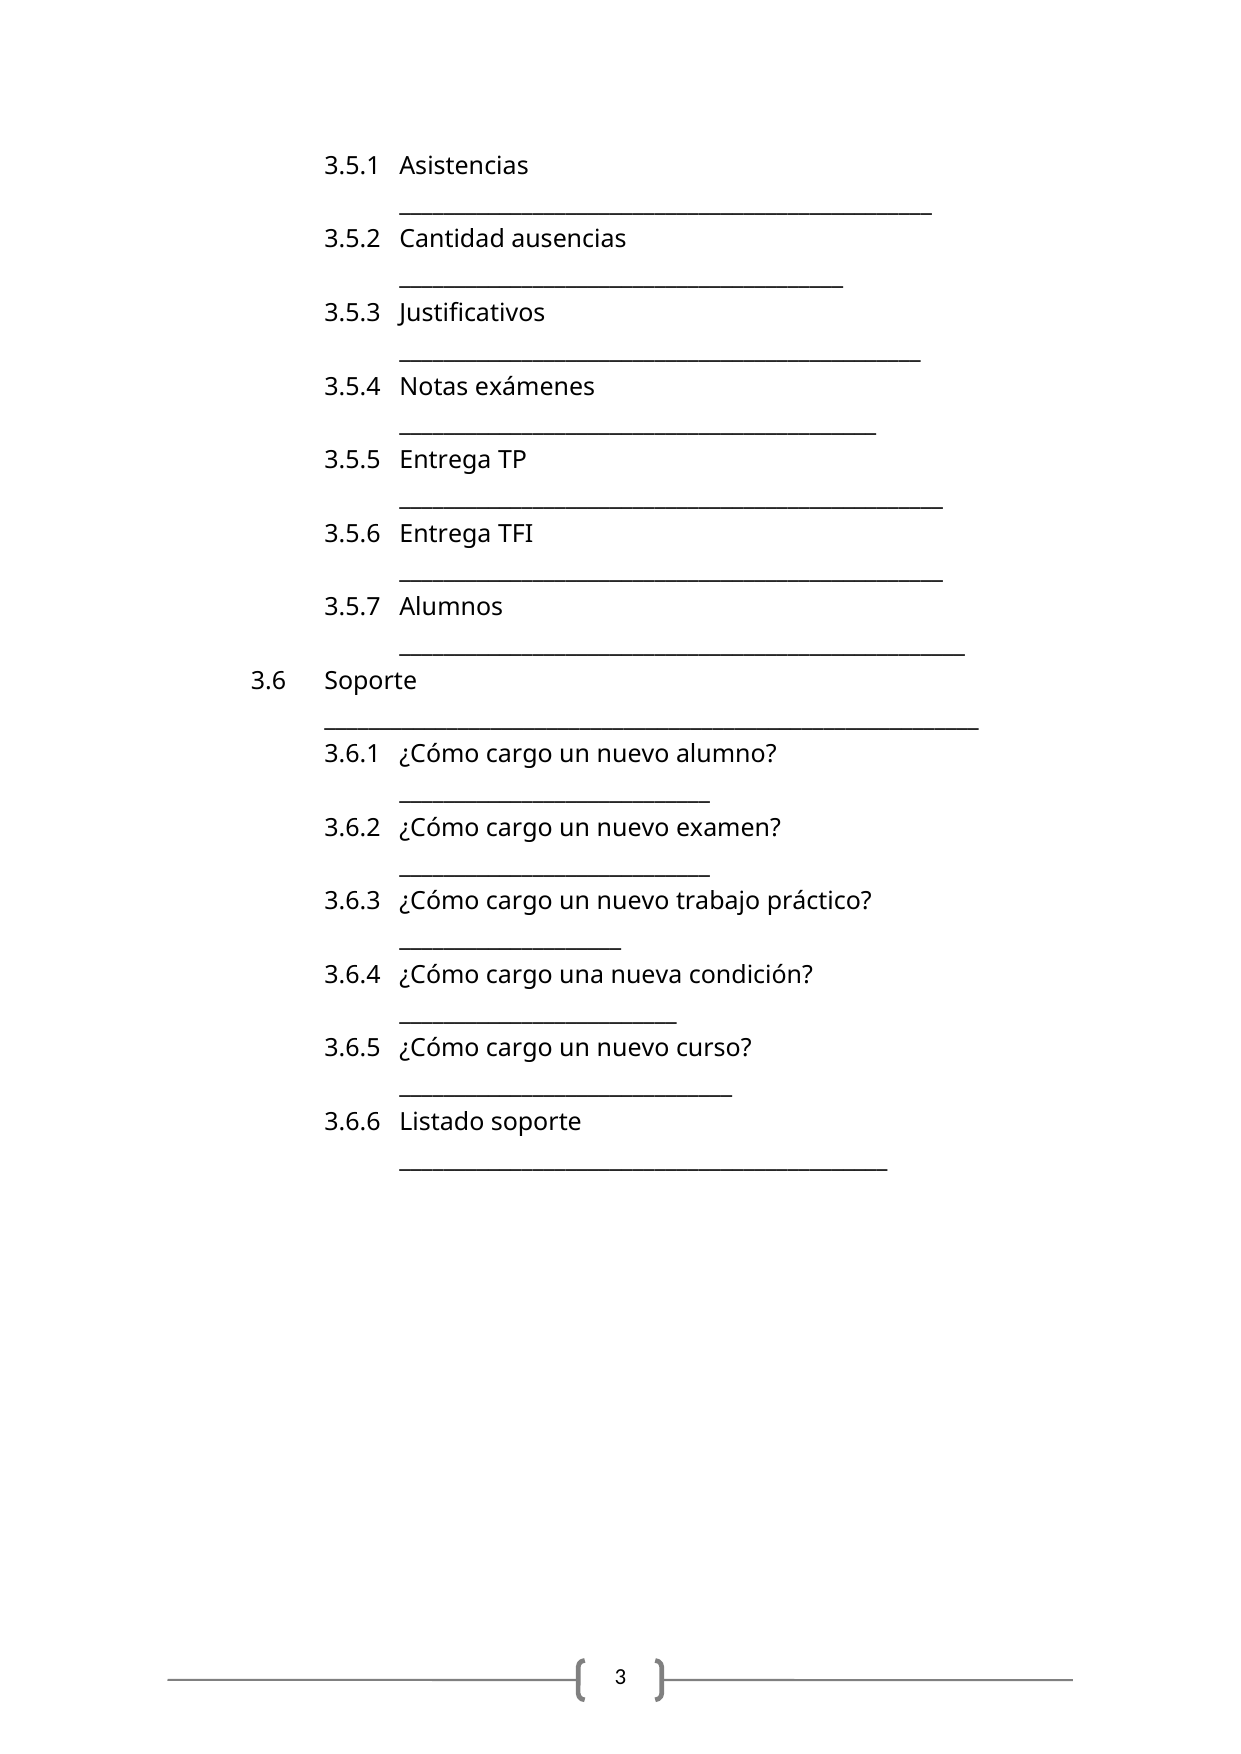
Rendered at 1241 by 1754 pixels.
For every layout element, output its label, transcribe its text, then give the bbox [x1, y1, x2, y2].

list ¿Cómo cargo una nueva condición? _________________________ [324, 957, 1063, 1027]
list Notas exámenes ___________________________________________ [324, 368, 1063, 439]
list Alumnos ___________________________________________________ [324, 589, 1063, 660]
list ¿Cómo cargo un nuevo alumno? ____________________________ [324, 736, 1063, 807]
list Cantidad ausencias ________________________________________ [324, 221, 1063, 292]
list ¿Cómo cargo un nuevo examen? ____________________________ [324, 809, 1063, 880]
list Listado soporte ____________________________________________ [324, 1104, 1063, 1174]
list Asistencias ________________________________________________ [324, 148, 1063, 218]
list Entrega TP _________________________________________________ [324, 442, 1063, 513]
list ¿Cómo cargo un nuevo trabajo práctico? ____________________ [324, 883, 1063, 954]
list ¿Cómo cargo un nuevo curso? ______________________________ [324, 1030, 1063, 1101]
list Entrega TFI _________________________________________________ [324, 515, 1063, 586]
list Justificativos _______________________________________________ [324, 295, 1063, 366]
list Soporte ___________________________________________________________ [251, 662, 1063, 733]
